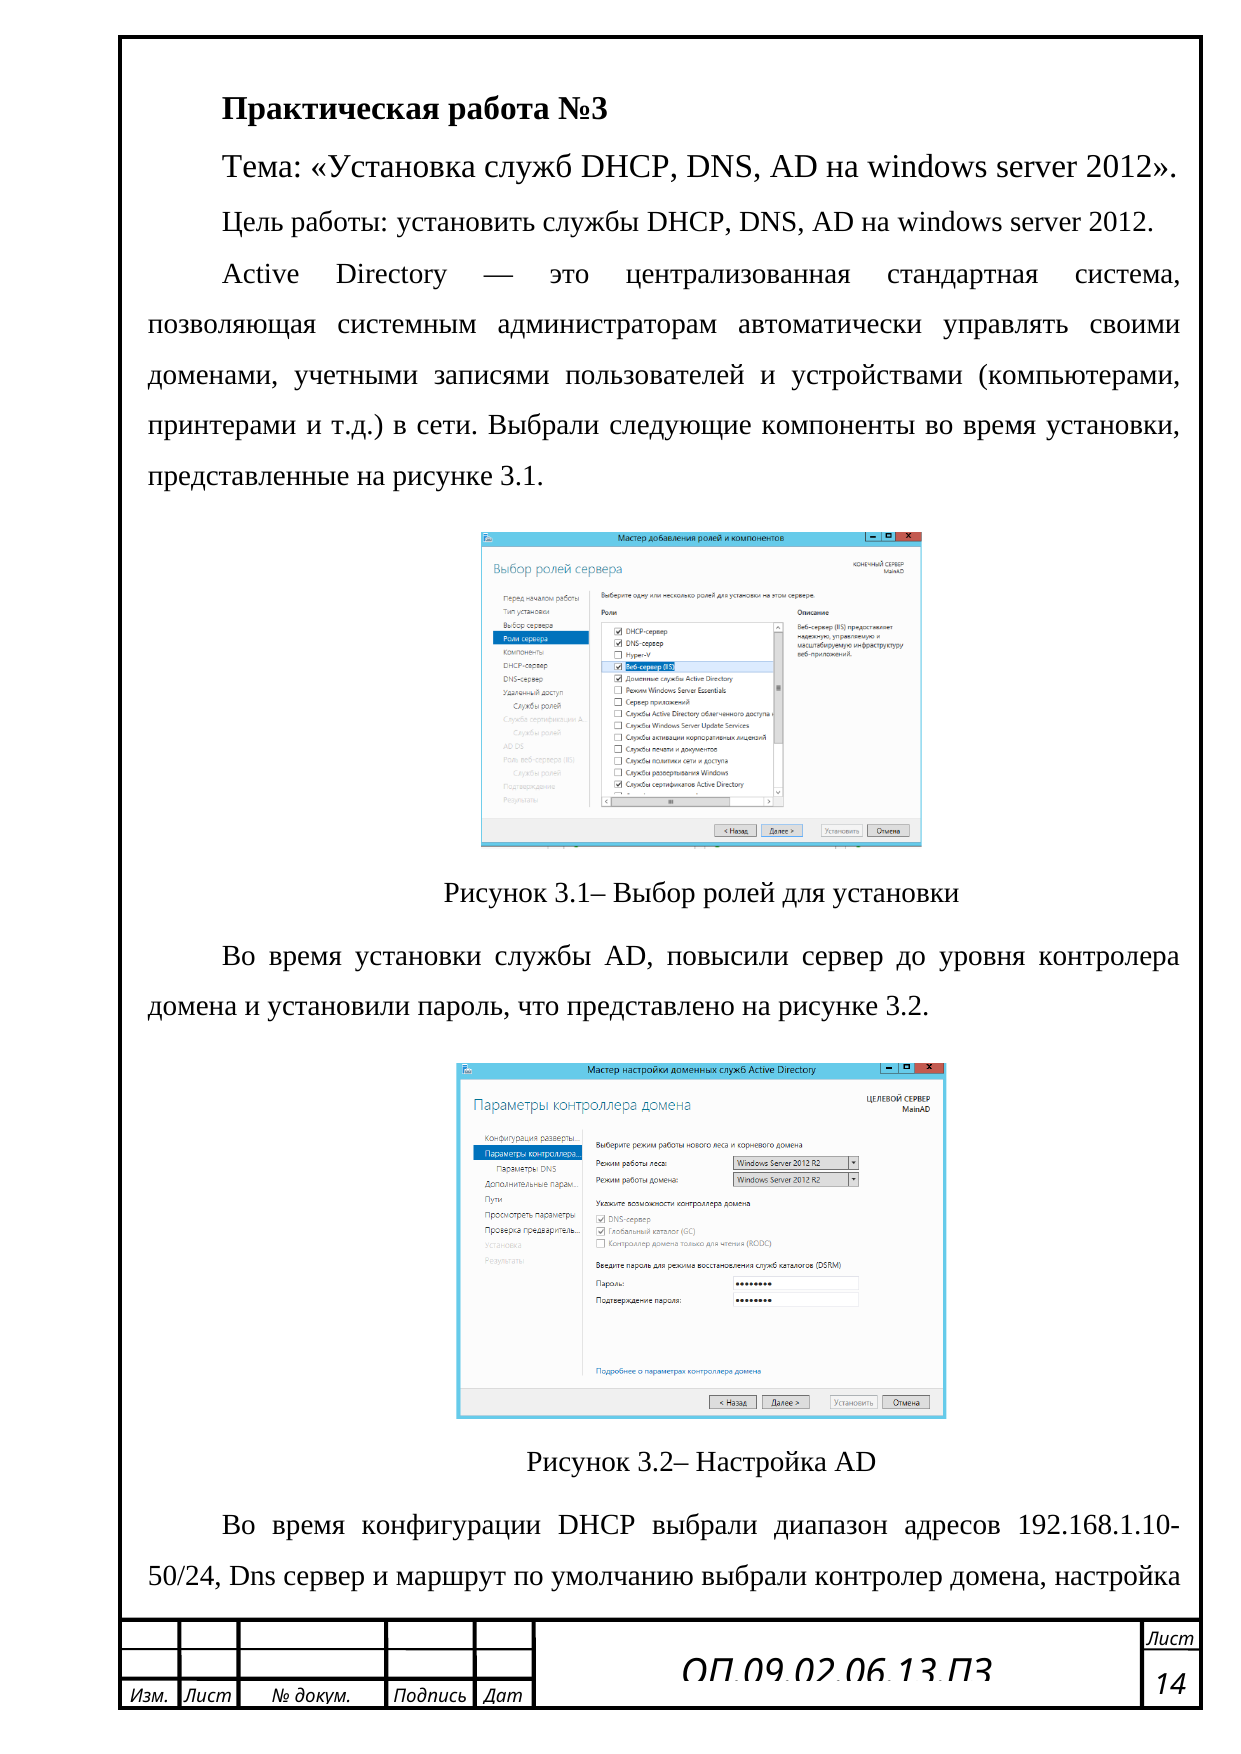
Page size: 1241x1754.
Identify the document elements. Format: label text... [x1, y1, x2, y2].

picture [481, 532, 922, 849]
text Во время установки службы AD, повысили сервер до уровня контролера домена и установили пароль, что представлено на рисунке 3.2. [148, 938, 1181, 1022]
text Цель работы: установить службы DHCP, DNS, AD на windows server 2012. [148, 204, 1181, 237]
text Active Directory — это централизованная стандартная система, позволяющая системным администраторам автоматически управлять своими доменами, учетными записями пользователей и устройствами (компьютерами, принтерами и т.д.) в сети. Выбрали следующие компоненты во время установки, представленные на рисунке 3.1. [148, 256, 1181, 491]
text Практическая работа №3 [148, 89, 1181, 127]
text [148, 1507, 1181, 1591]
text Рисунок 3.2– Настройка AD [148, 1444, 1181, 1478]
picture [456, 1063, 947, 1419]
text Тема: «Установка служб DHCP, DNS, AD на windows server 2012». [148, 146, 1181, 184]
text Рисунок 3.1– Выбор ролей для установки [148, 875, 1181, 908]
